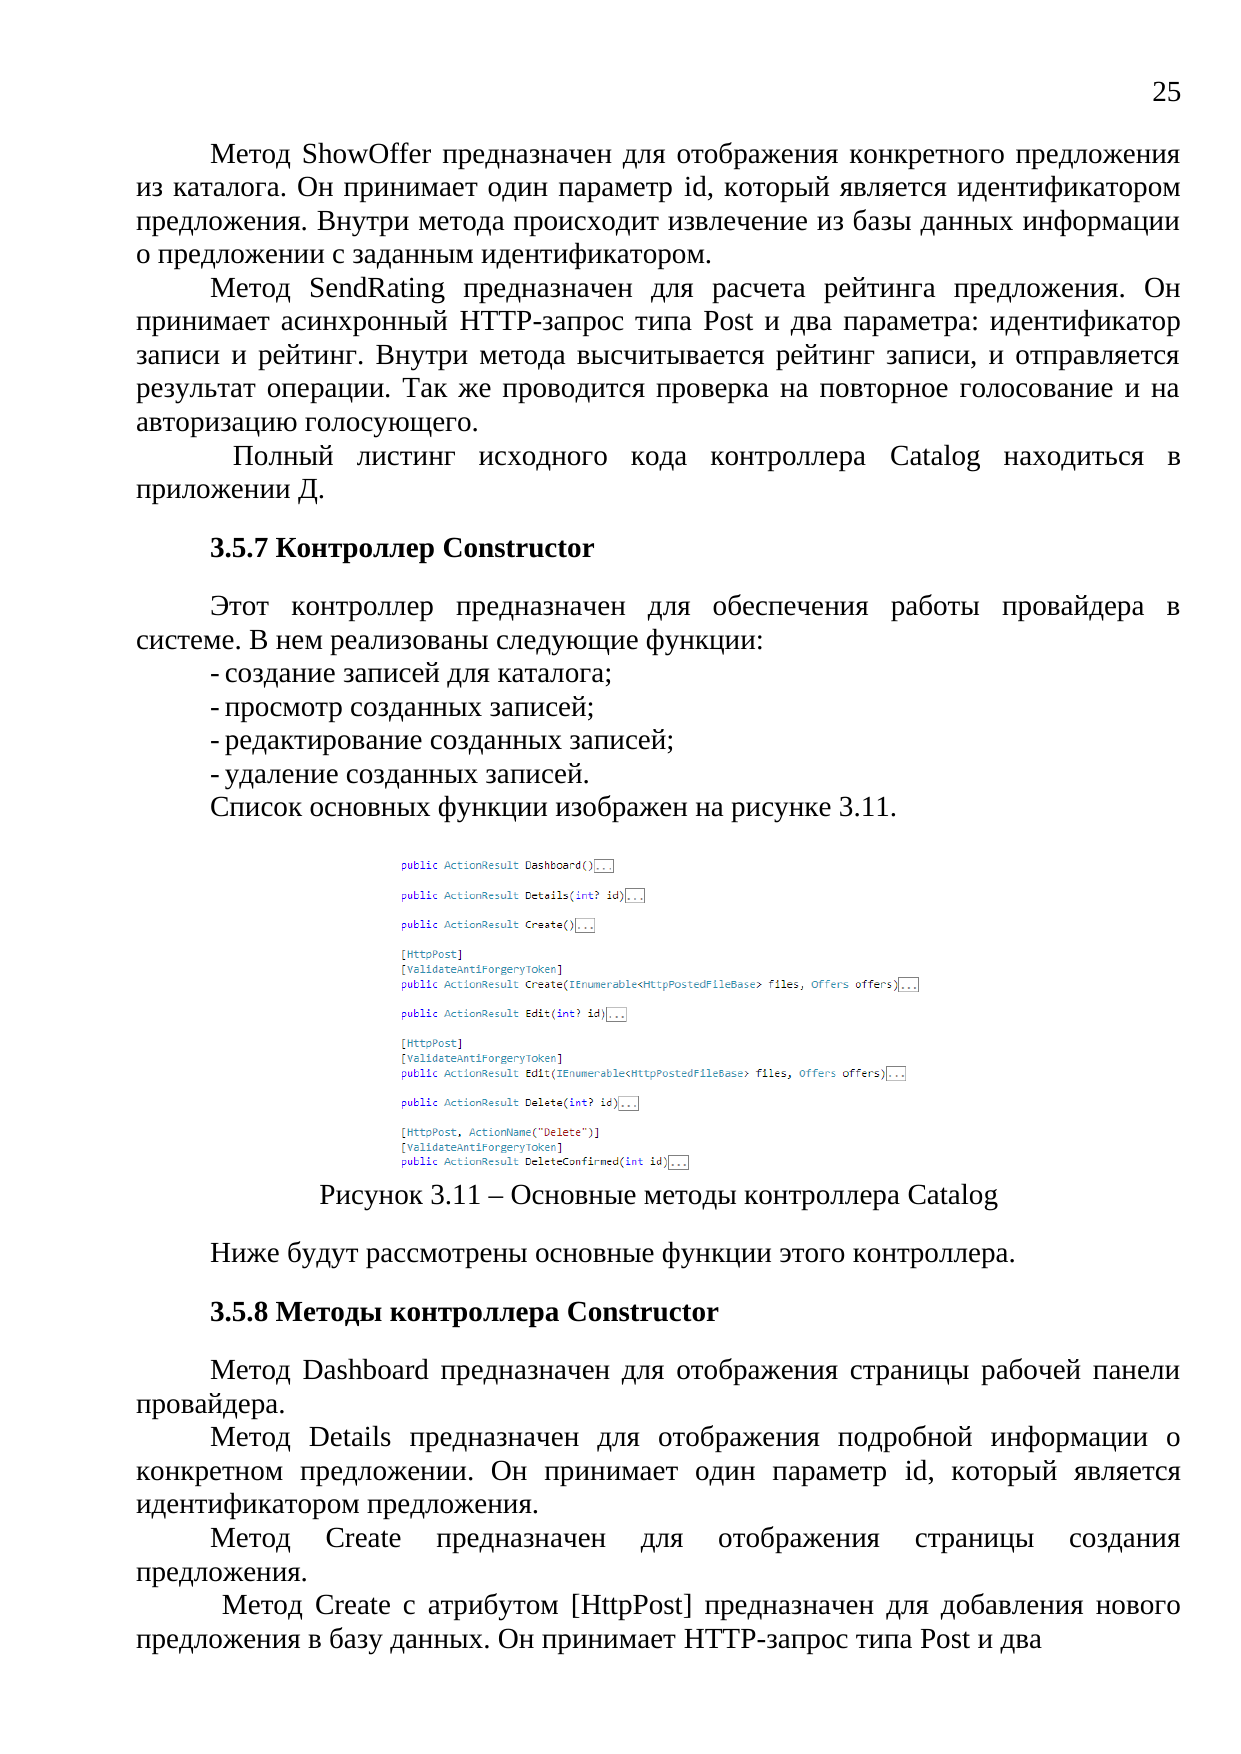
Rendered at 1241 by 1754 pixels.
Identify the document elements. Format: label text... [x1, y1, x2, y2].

text Метод ShowOffer предназначен для отображения конкретного предложения из каталога. Он принимает один параметр id, который является идентификатором предложения. Внутри метода происходит извлечение из базы данных информации о предложении с заданным идентификатором. [136, 136, 1181, 270]
text Метод Create с атрибутом [HttpPost] предназначен для добавления нового предложения в базу данных. Он принимает HTTP-запрос типа Post и два [136, 1587, 1181, 1654]
text Метод Details предназначен для отображения подробной информации о конкретном предложении. Он принимает один параметр id, который является идентификатором предложения. [136, 1419, 1181, 1520]
list просмотр созданных записей; [210, 689, 1181, 722]
text Метод Create предназначен для отображения страницы создания предложения. [136, 1520, 1181, 1587]
list создание записей для каталога; [210, 655, 1181, 689]
picture [393, 848, 924, 1177]
subtitle 3.5.7 Контроллер Constructor [136, 530, 1181, 563]
subtitle 3.5.8 Методы контроллера Constructor [136, 1294, 1181, 1327]
text Метод Dashboard предназначен для отображения страницы рабочей панели провайдера. [136, 1352, 1181, 1419]
text Рисунок 3.11 – Основные методы контроллера Catalog [136, 1177, 1181, 1210]
list редактирование созданных записей; [210, 722, 1181, 756]
text Полный листинг исходного кода контроллера Catalog находиться в приложении Д. [136, 438, 1181, 505]
text Этот контроллер предназначен для обеспечения работы провайдера в системе. В нем реализованы следующие функции: [136, 588, 1181, 655]
text Ниже будут рассмотрены основные функции этого контроллера. [136, 1235, 1181, 1269]
list удаление созданных записей. [210, 756, 1181, 789]
text Метод SendRating предназначен для расчета рейтинга предложения. Он принимает асинхронный HTTP-запрос типа Post и два параметра: идентификатор записи и рейтинг. Внутри метода высчитывается рейтинг записи, и отправляется результат операции. Так же проводится проверка на повторное голосование и на авторизацию голосующего. [136, 270, 1181, 438]
text Список основных функции изображен на рисунке 3.11. [136, 789, 1181, 823]
